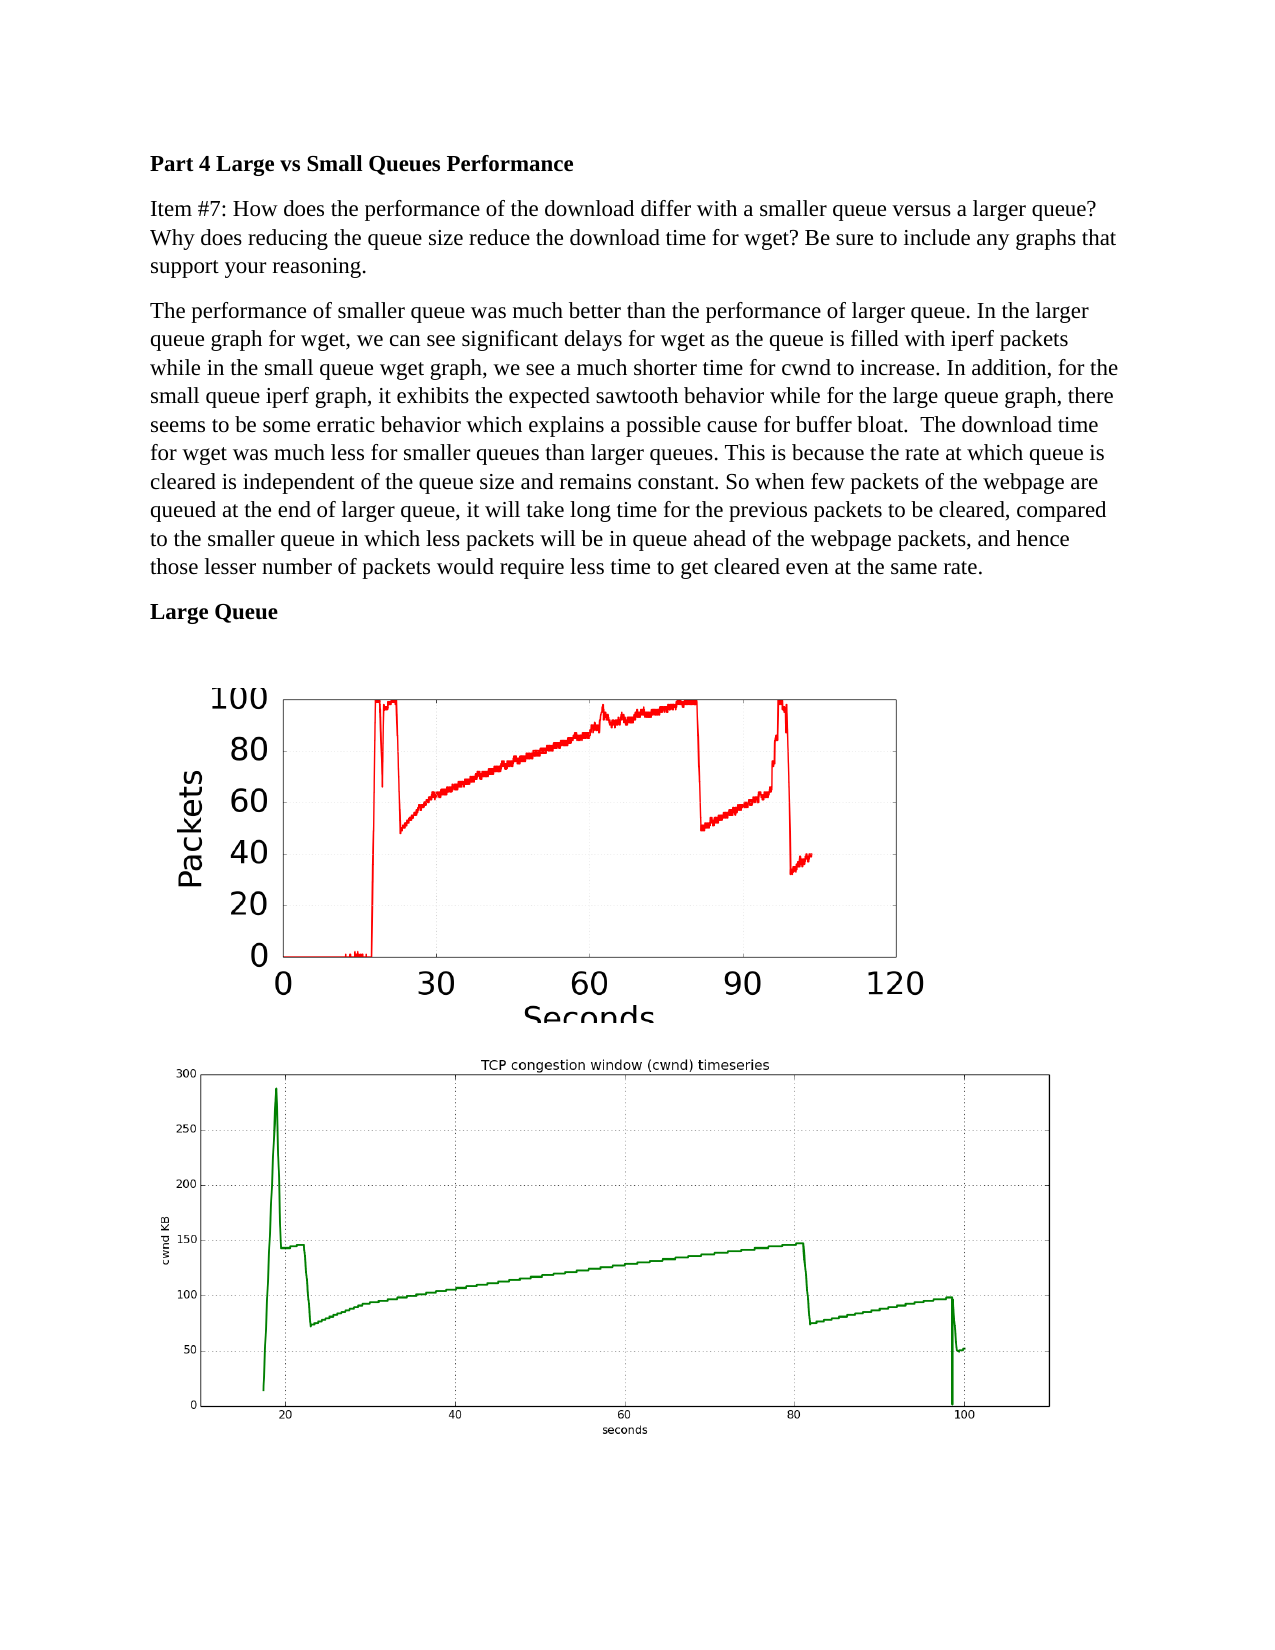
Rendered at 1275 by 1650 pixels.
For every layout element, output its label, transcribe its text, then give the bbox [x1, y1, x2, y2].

picture [150, 688, 951, 1023]
text The performance of smaller queue was much better than the performance of larger queue. In the larger queue graph for wget, we can see significant delays for wget as the queue is filled with iperf packets while in the small queue wget graph, we see a much shorter time for cwnd to increase. In addition, for the small queue iperf graph, it exhibits the expected sawtooth behavior while for the large queue graph, there seems to be some erratic behavior which explains a possible cause for buffer bloat. The download time for wget was much less for smaller queues than larger queues. This is because the rate at which queue is cleared is independent of the queue size and remains constant. So when few packets of the webpage are queued at the end of larger queue, it will take long time for the previous packets to be cleared, compared to the smaller queue in which less packets will be in queue ahead of the webpage packets, and hence those lesser number of packets would require less time to get cleared even at the same rate. [150, 297, 1125, 579]
text Large Queue [150, 598, 1125, 624]
text Part 4 Large vs Small Queues Performance [150, 150, 1125, 176]
picture [150, 1041, 1099, 1440]
text Item #7:​ How does the performance of the download differ with a smaller queue versus a larger queue? Why does reducing the queue size reduce the download time for wget? Be sure to include any graphs that support your reasoning. [150, 195, 1125, 278]
